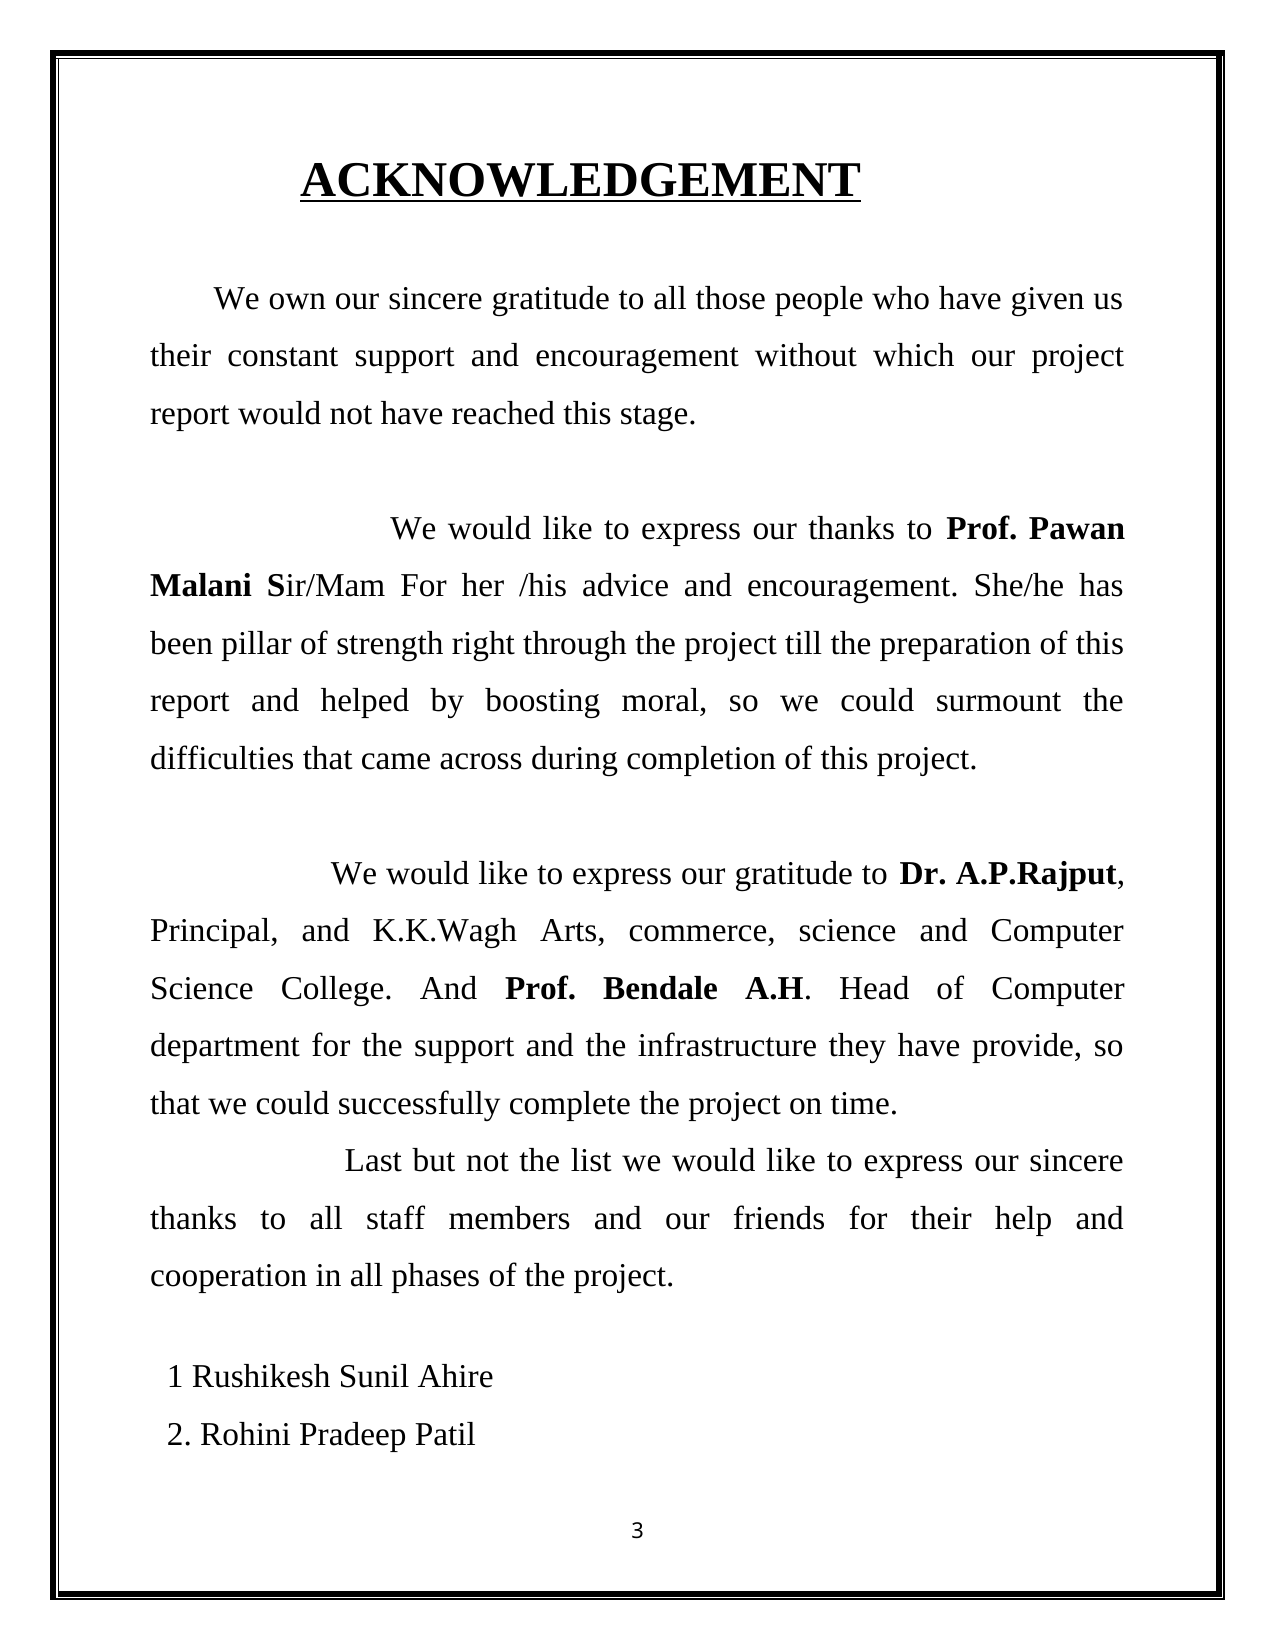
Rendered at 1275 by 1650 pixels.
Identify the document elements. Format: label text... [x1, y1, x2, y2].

text Last but not the list we would like to express our sincere thanks to all staff members and our friends for their help and cooperation in all phases of the project. [150, 1141, 1125, 1294]
text 1 Rushikesh Sunil Ahire [150, 1356, 1125, 1394]
text We would like to express our gratitude to Dr. A.P.Rajput, Principal, and K.K.Wagh Arts, commerce, science and Computer Science College. And Prof. Bendale A.H. Head of Computer department for the support and the infrastructure they have provide, so that we could successfully complete the project on time. [150, 853, 1125, 1121]
text We would like to express our thanks to Prof. Pawan Malani Sir/Mam For her /his advice and encouragement. She/he has been pillar of strength right through the project till the preparation of this report and helped by boosting moral, so we could surmount the difficulties that came across during completion of this project. [150, 508, 1125, 776]
text ACKNOWLEDGEMENT [225, 150, 1125, 207]
text We own our sincere gratitude to all those people who have given us their constant support and encouragement without which our project report would not have reached this stage. [150, 278, 1125, 431]
text 2. Rohini Pradeep Patil [150, 1414, 1125, 1452]
